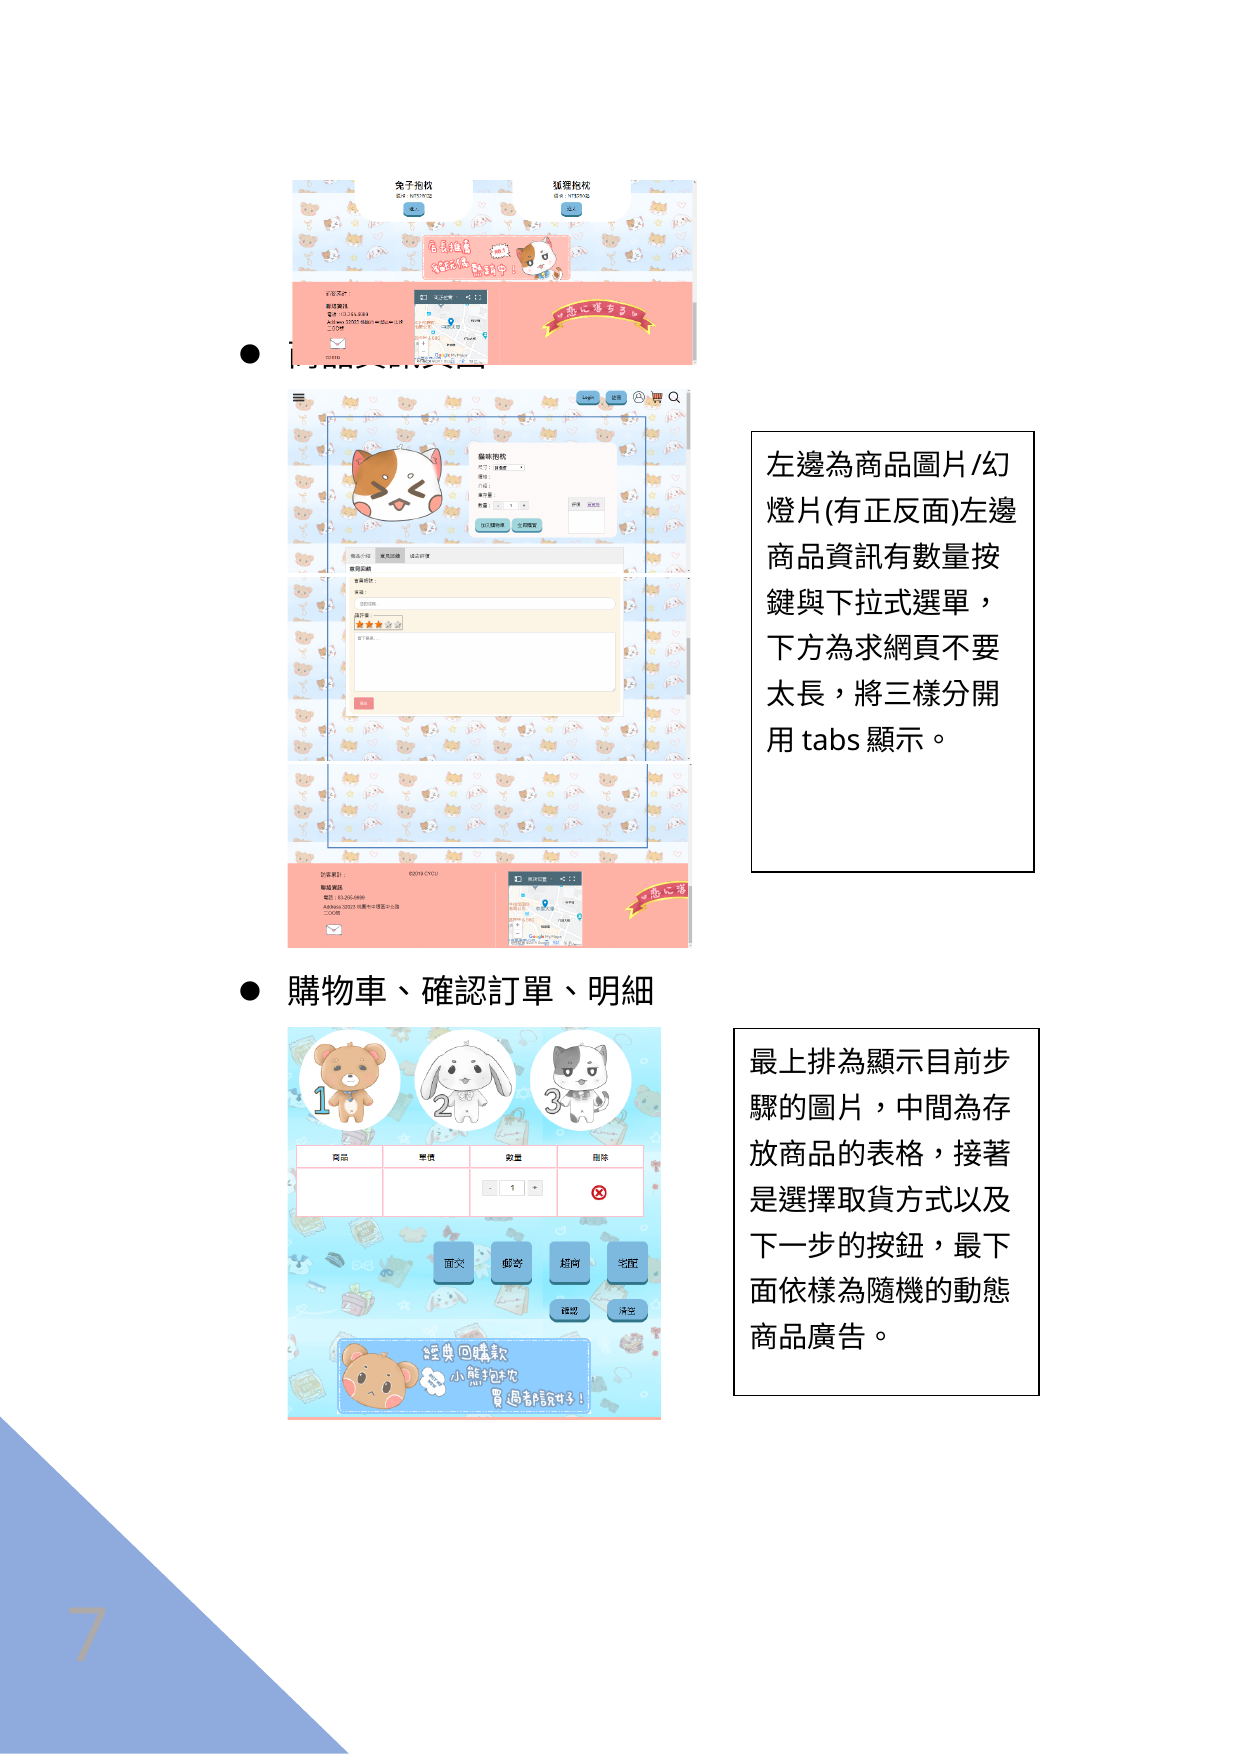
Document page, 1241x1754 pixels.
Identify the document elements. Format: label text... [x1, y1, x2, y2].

picture [287, 577, 691, 761]
list 商品資訊頁面 [237, 314, 1053, 389]
picture [292, 180, 697, 365]
picture [287, 1027, 661, 1420]
picture [287, 389, 691, 573]
picture [287, 764, 693, 948]
list 購物車、確認訂單、明細 [237, 952, 1053, 1027]
